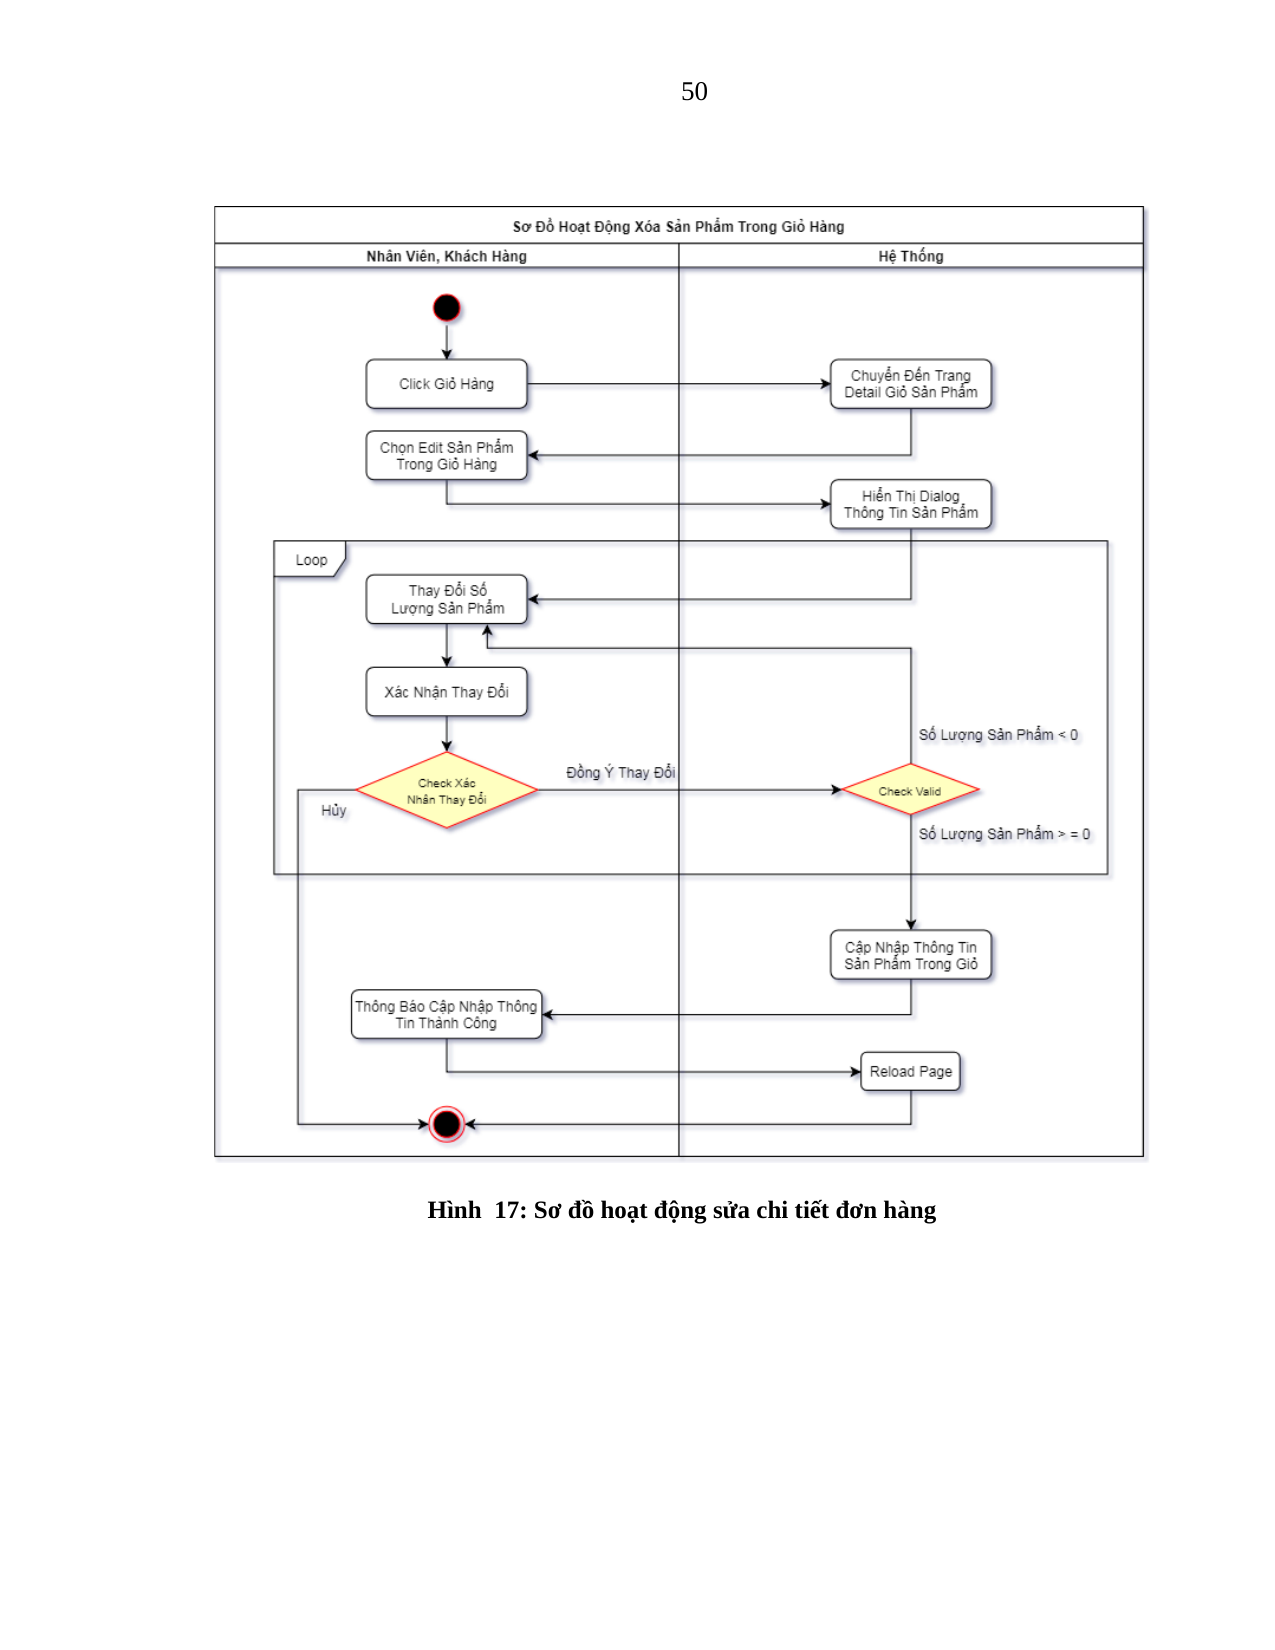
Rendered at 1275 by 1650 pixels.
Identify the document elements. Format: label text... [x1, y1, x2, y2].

text Hình 17: Sơ đồ hoạt động sửa chi tiết đơn hàng [207, 1195, 1157, 1224]
picture [214, 206, 1150, 1163]
